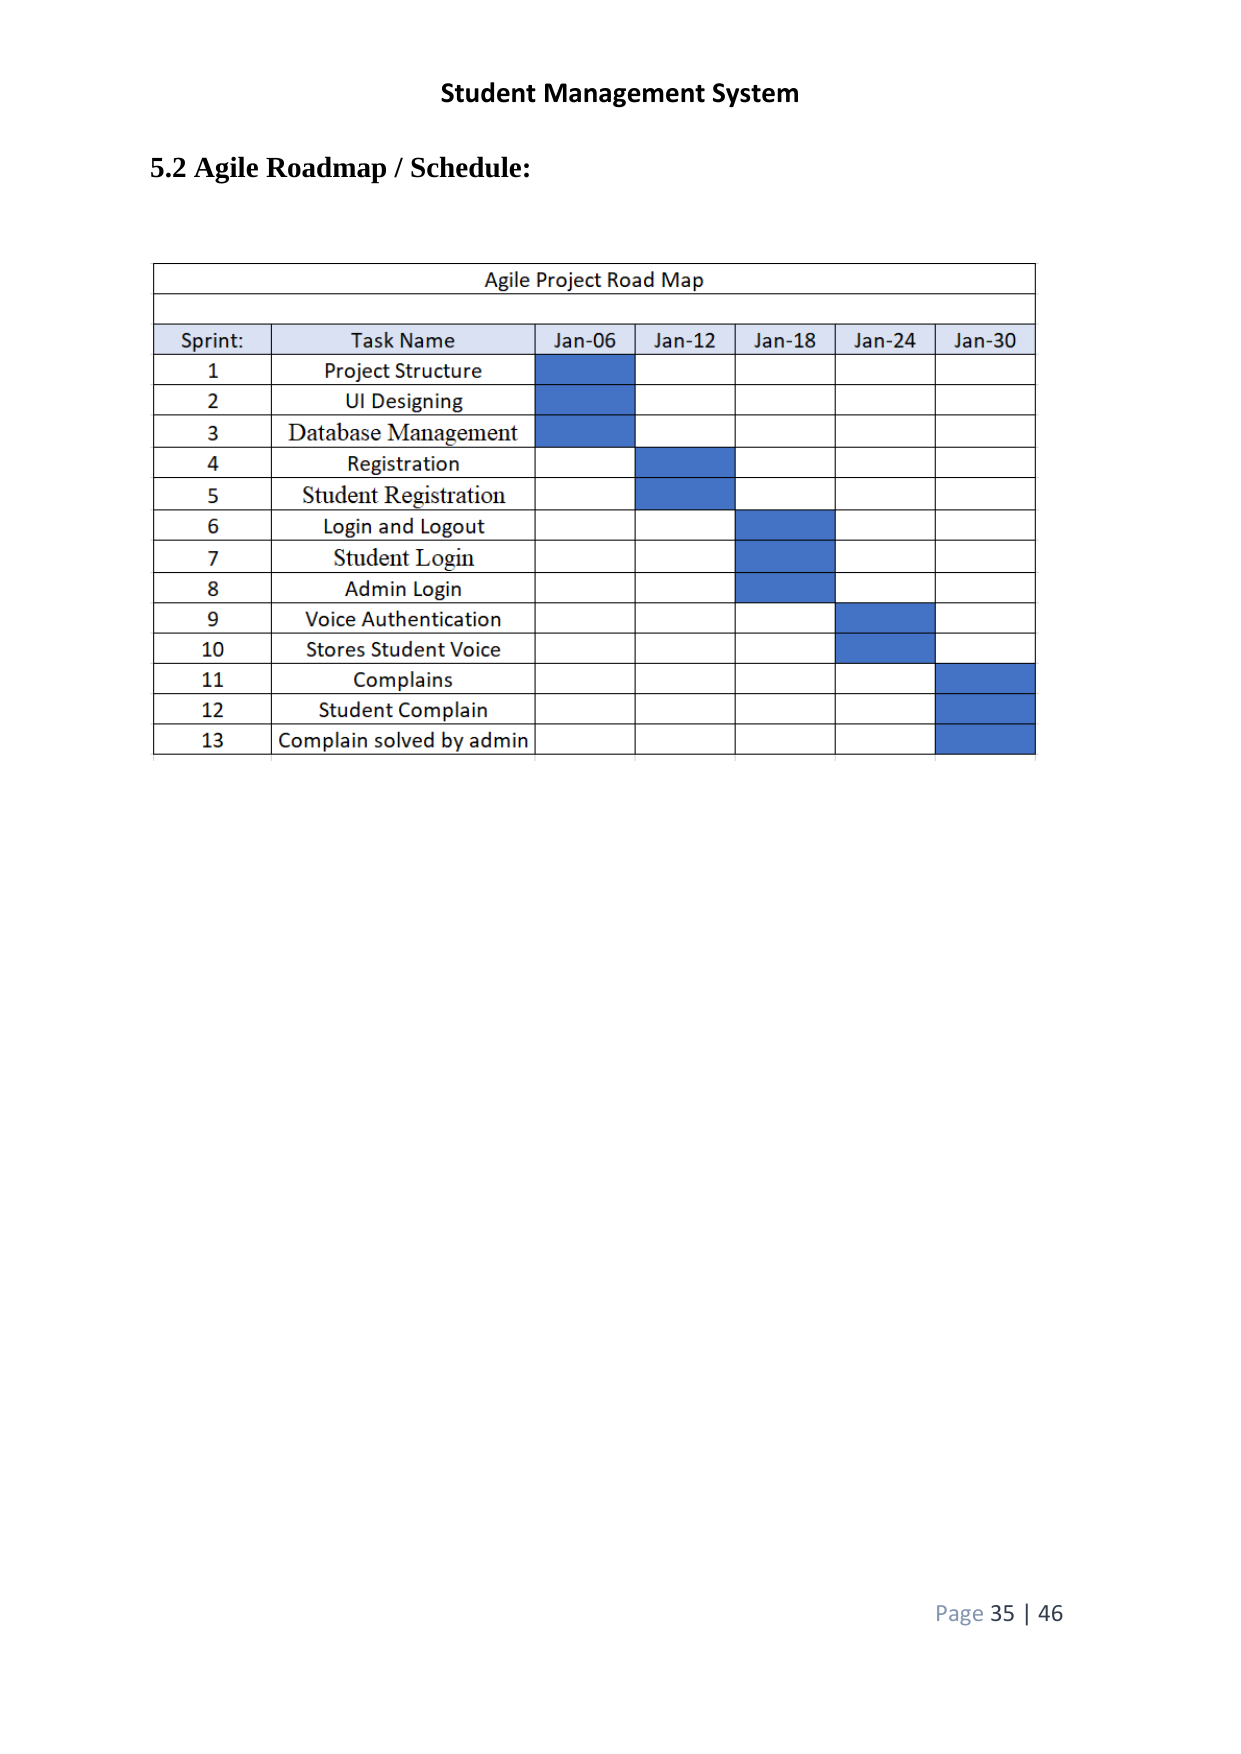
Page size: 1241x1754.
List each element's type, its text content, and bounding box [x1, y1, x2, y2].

picture [150, 263, 1039, 761]
text 5.2 Agile Roadmap / Schedule: [150, 150, 1090, 183]
